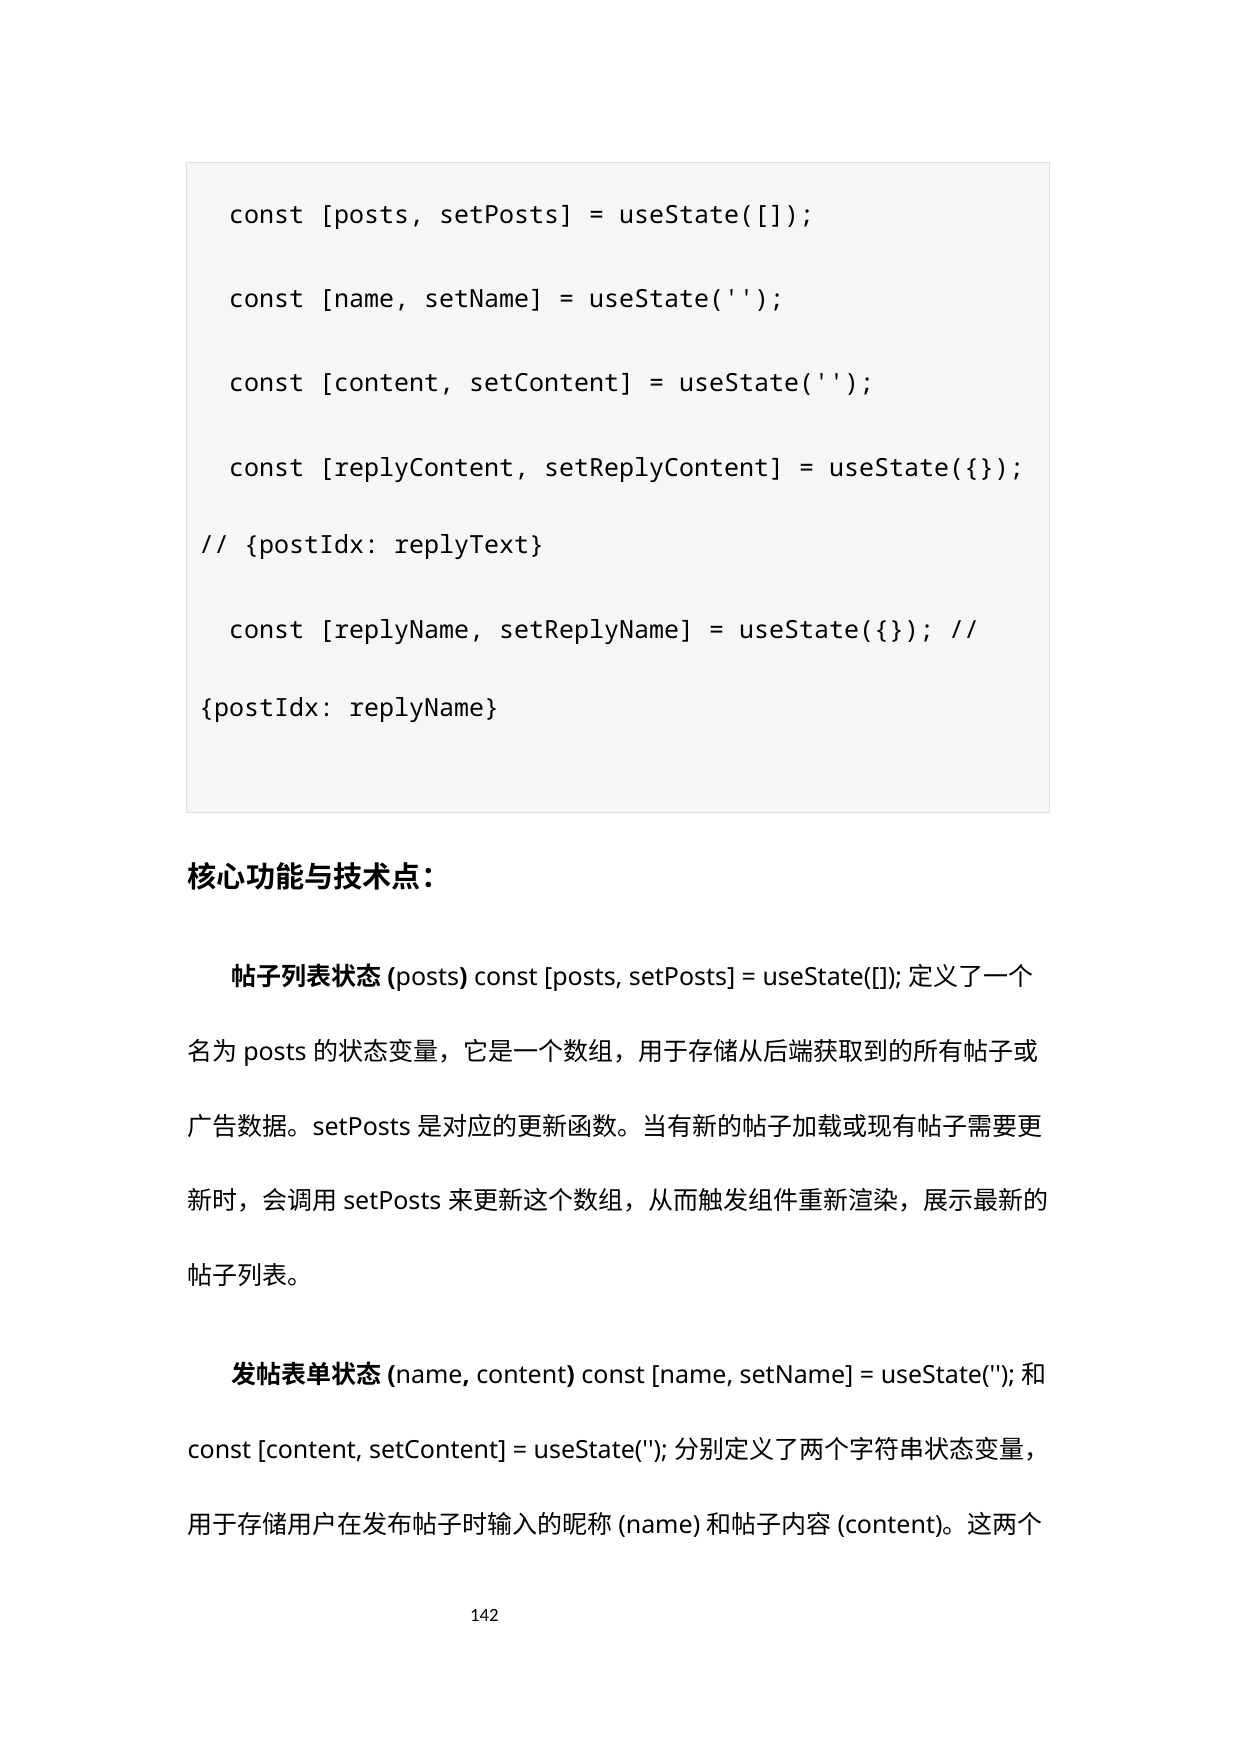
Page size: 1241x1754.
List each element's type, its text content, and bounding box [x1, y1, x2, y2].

text 帖子列表状态 (posts) const [posts, setPosts] = useState([]); 定义了一个名为 posts 的状态变量，它是一个数组，用于存储从后端获取到的所有帖子或广告数据。setPosts 是对应的更新函数。当有新的帖子加载或现有帖子需要更新时，会调用 setPosts 来更新这个数组，从而触发组件重新渲染，展示最新的帖子列表。 [187, 942, 1053, 1306]
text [187, 1341, 1053, 1555]
text 核心功能与技术点： [187, 842, 1053, 907]
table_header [187, 163, 1049, 812]
